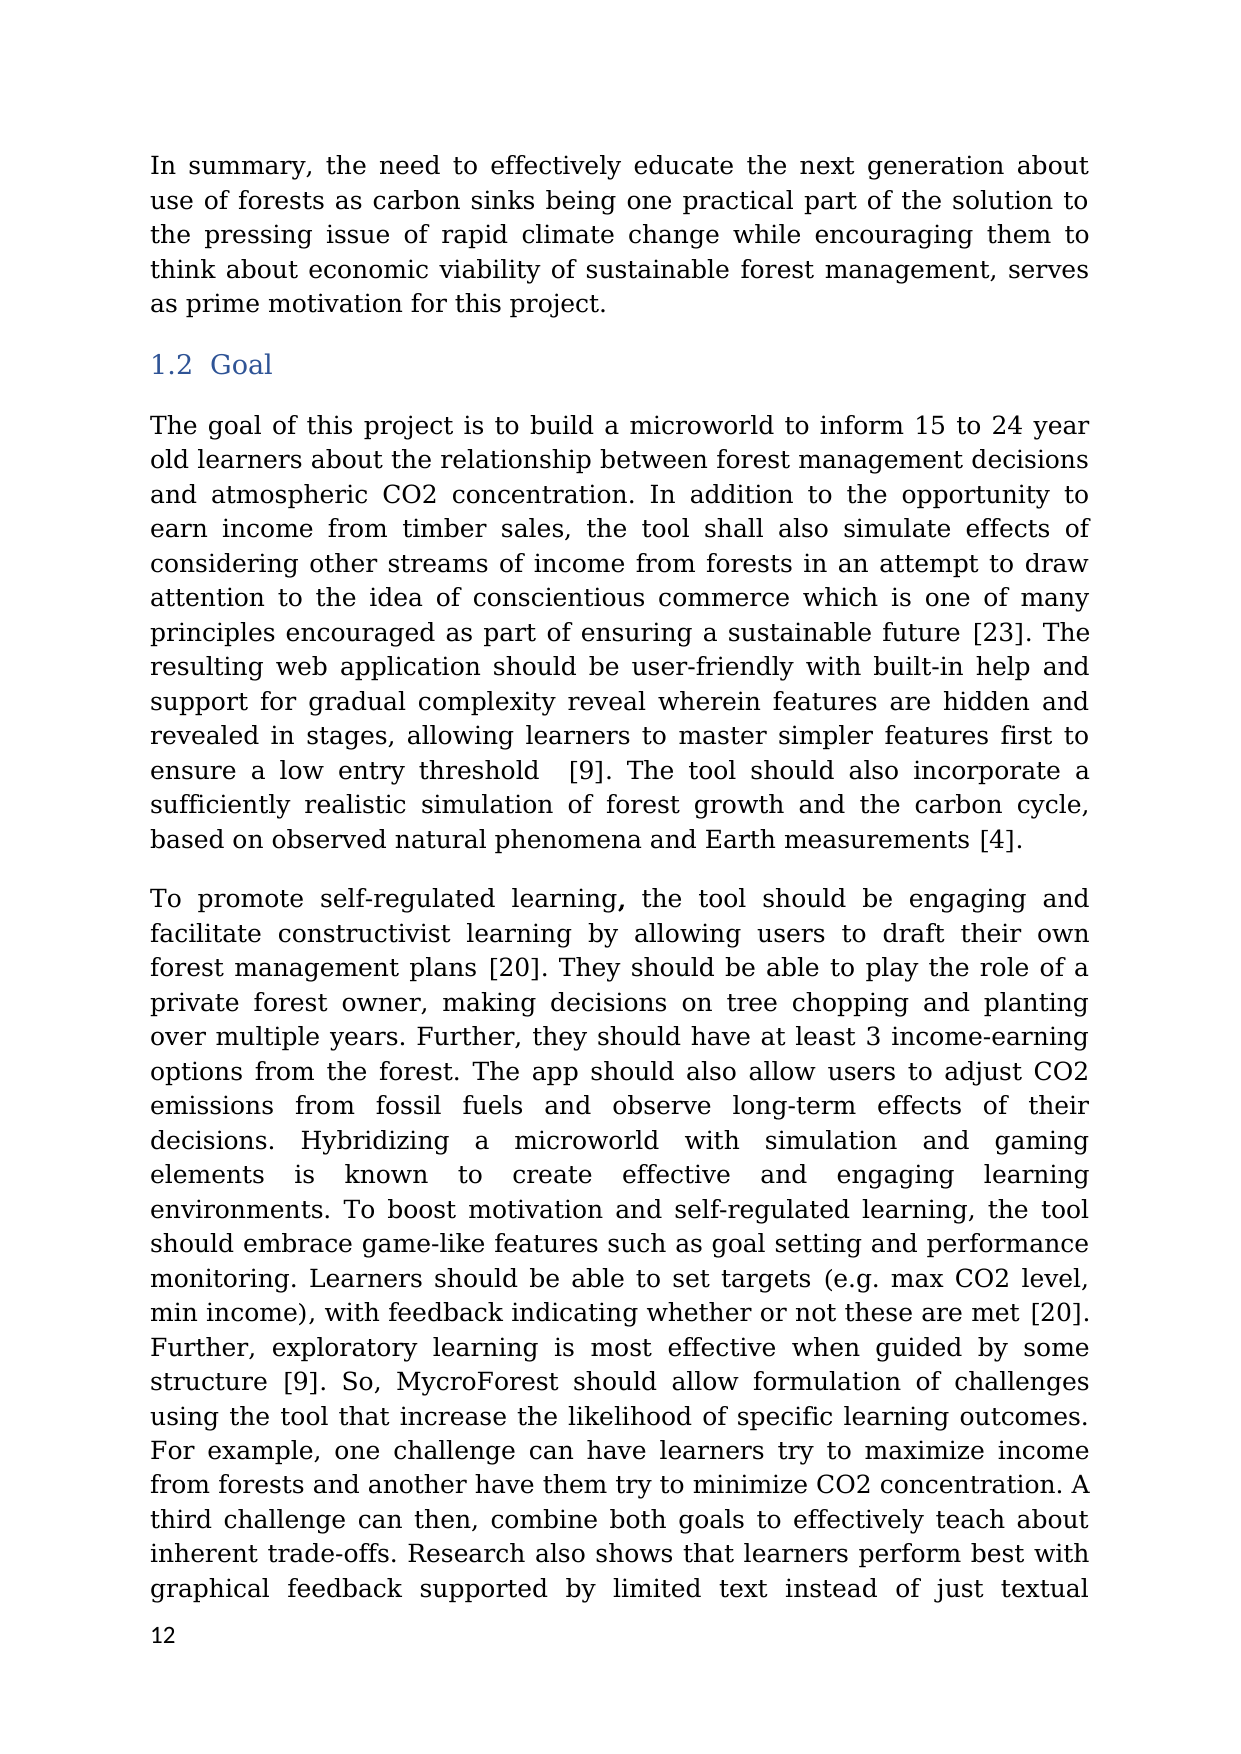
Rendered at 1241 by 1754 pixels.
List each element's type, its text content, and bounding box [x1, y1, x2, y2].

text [150, 883, 1090, 1602]
text In summary, the need to effectively educate the next generation about use of forests as carbon sinks being one practical part of the solution to the pressing issue of rapid climate change while encouraging them to think about economic viability of sustainable forest management, serves as prime motivation for this project. [150, 150, 1090, 318]
text The goal of this project is to build a microworld to inform 15 to 24 year old learners about the relationship between forest management decisions and atmospheric CO2 concentration. In addition to the opportunity to earn income from timber sales, the tool shall also simulate effects of considering other streams of income from forests in an attempt to draw attention to the idea of conscientious commerce which is one of many principles encouraged as part of ensuring a sustainable future [23]. The resulting web application should be user-friendly with built-in help and support for gradual complexity reveal wherein features are hidden and revealed in stages, allowing learners to master simpler features first to ensure a low entry threshold [9]. The tool should also incorporate a sufficiently realistic simulation of forest growth and the carbon cycle, based on observed natural phenomena and Earth measurements [4]. [150, 410, 1090, 853]
subtitle Goal [150, 347, 1090, 380]
